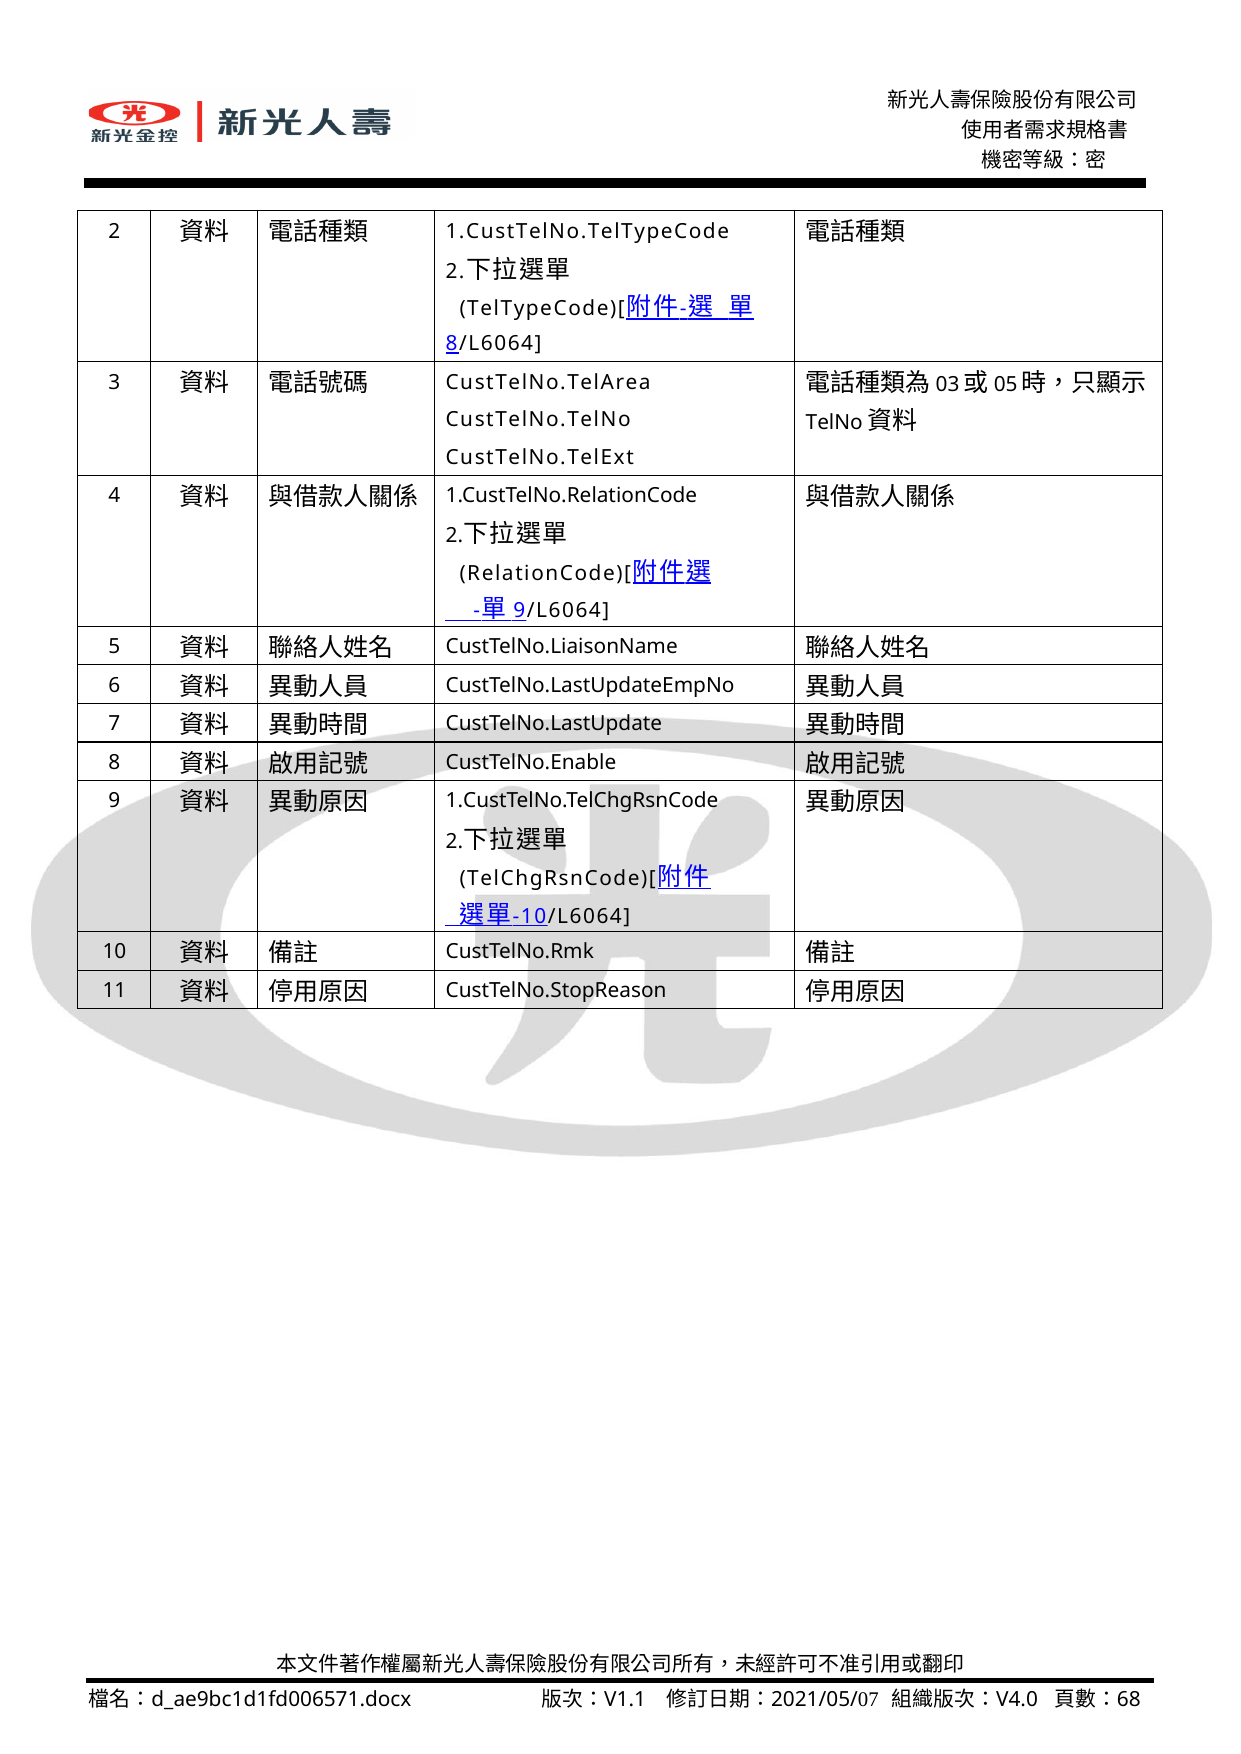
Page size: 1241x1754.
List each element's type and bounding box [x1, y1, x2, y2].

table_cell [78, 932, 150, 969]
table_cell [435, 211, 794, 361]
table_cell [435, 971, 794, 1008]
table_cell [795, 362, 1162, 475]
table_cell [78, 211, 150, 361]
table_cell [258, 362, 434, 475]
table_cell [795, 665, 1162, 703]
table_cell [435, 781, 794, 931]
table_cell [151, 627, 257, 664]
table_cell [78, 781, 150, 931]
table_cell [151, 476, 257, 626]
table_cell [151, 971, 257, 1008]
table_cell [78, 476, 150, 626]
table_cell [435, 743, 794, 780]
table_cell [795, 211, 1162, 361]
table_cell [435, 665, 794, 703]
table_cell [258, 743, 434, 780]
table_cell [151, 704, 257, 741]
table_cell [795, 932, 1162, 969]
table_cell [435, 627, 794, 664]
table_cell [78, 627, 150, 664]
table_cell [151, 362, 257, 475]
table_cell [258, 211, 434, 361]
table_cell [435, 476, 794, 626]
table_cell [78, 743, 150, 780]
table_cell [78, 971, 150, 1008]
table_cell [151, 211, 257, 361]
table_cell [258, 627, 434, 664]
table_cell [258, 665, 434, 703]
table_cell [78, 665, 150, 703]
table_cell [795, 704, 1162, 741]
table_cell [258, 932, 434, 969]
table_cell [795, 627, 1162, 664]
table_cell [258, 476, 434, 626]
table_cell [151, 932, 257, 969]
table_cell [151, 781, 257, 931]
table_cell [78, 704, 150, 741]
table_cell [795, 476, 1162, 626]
picture [25, 709, 1215, 1163]
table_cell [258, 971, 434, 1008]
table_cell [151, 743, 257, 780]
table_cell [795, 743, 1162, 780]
picture [88, 86, 414, 142]
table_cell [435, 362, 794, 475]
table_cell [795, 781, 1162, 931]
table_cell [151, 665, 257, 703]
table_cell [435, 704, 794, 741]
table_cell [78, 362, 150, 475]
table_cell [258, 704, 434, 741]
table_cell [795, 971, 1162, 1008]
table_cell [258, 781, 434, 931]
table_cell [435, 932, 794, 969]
